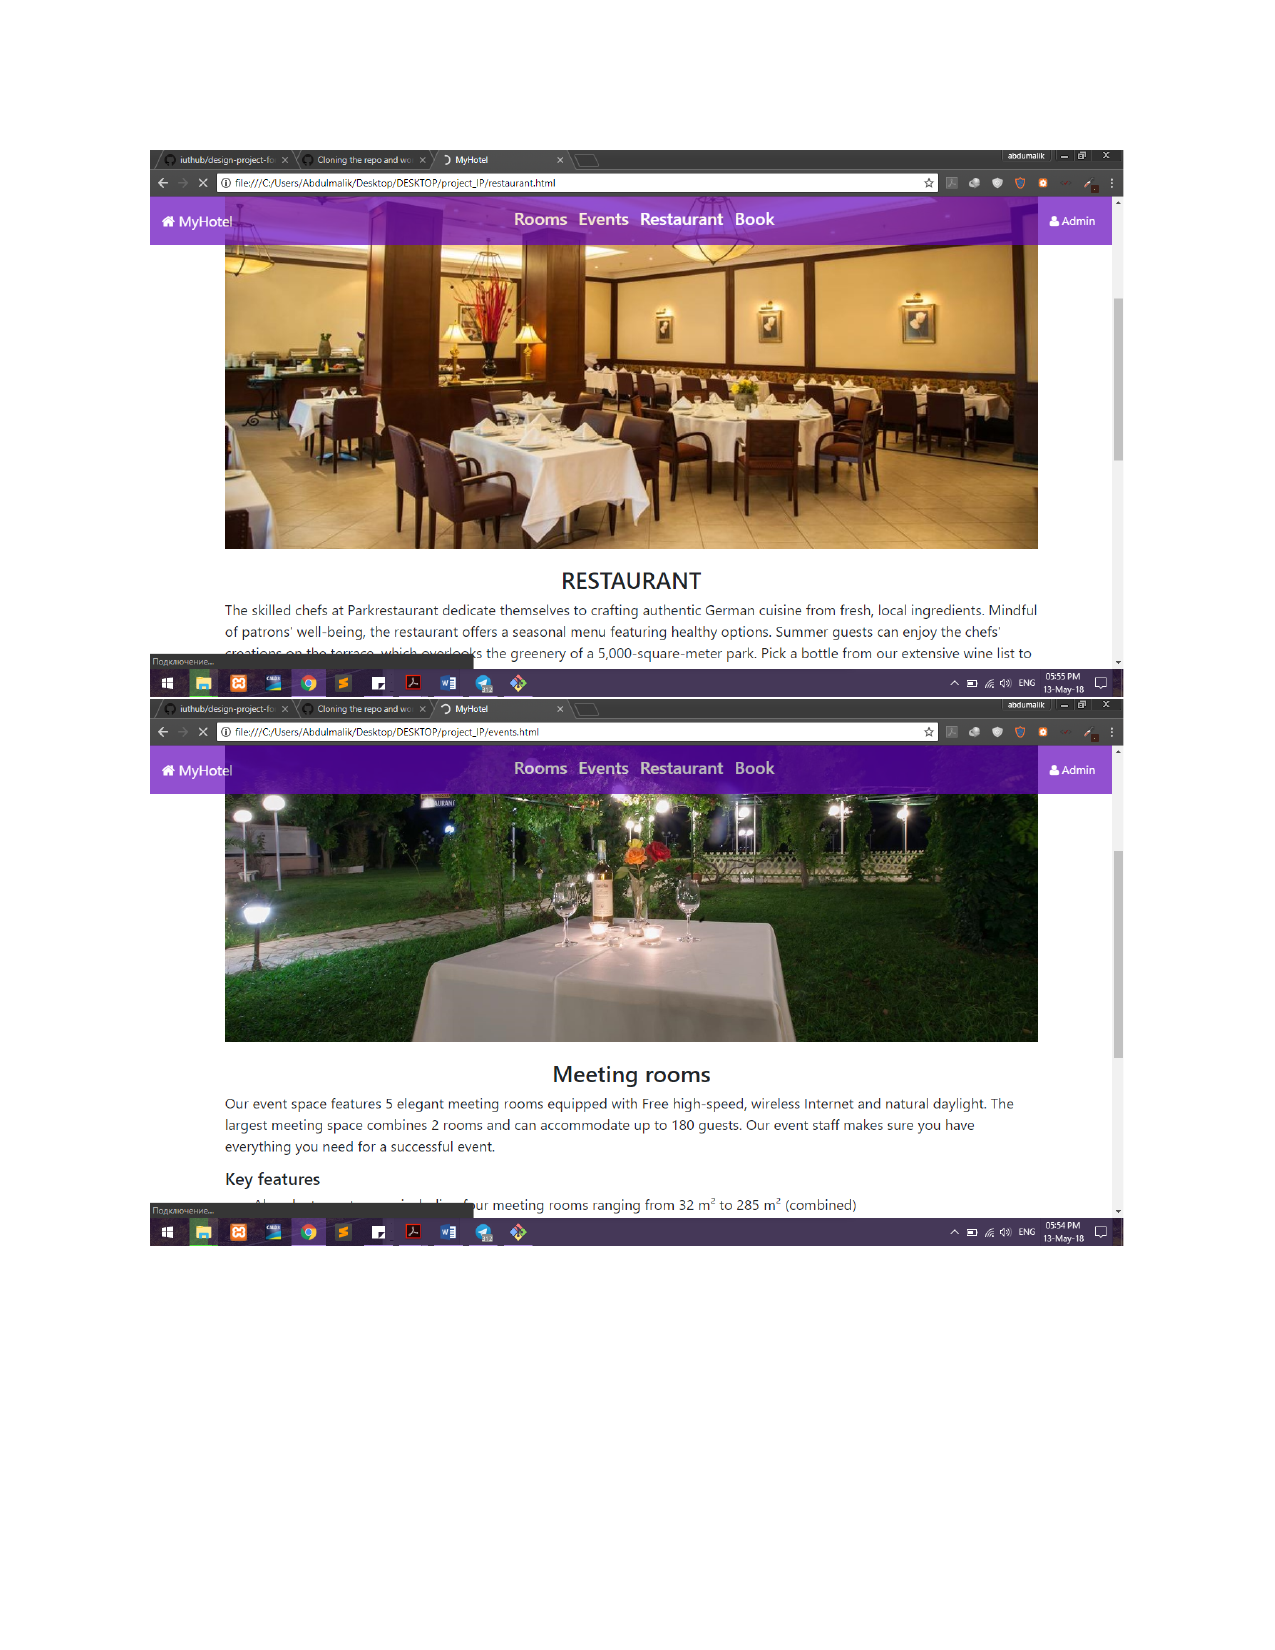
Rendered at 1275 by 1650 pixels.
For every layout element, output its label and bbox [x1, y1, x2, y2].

picture [150, 150, 1124, 697]
picture [150, 699, 1124, 1246]
